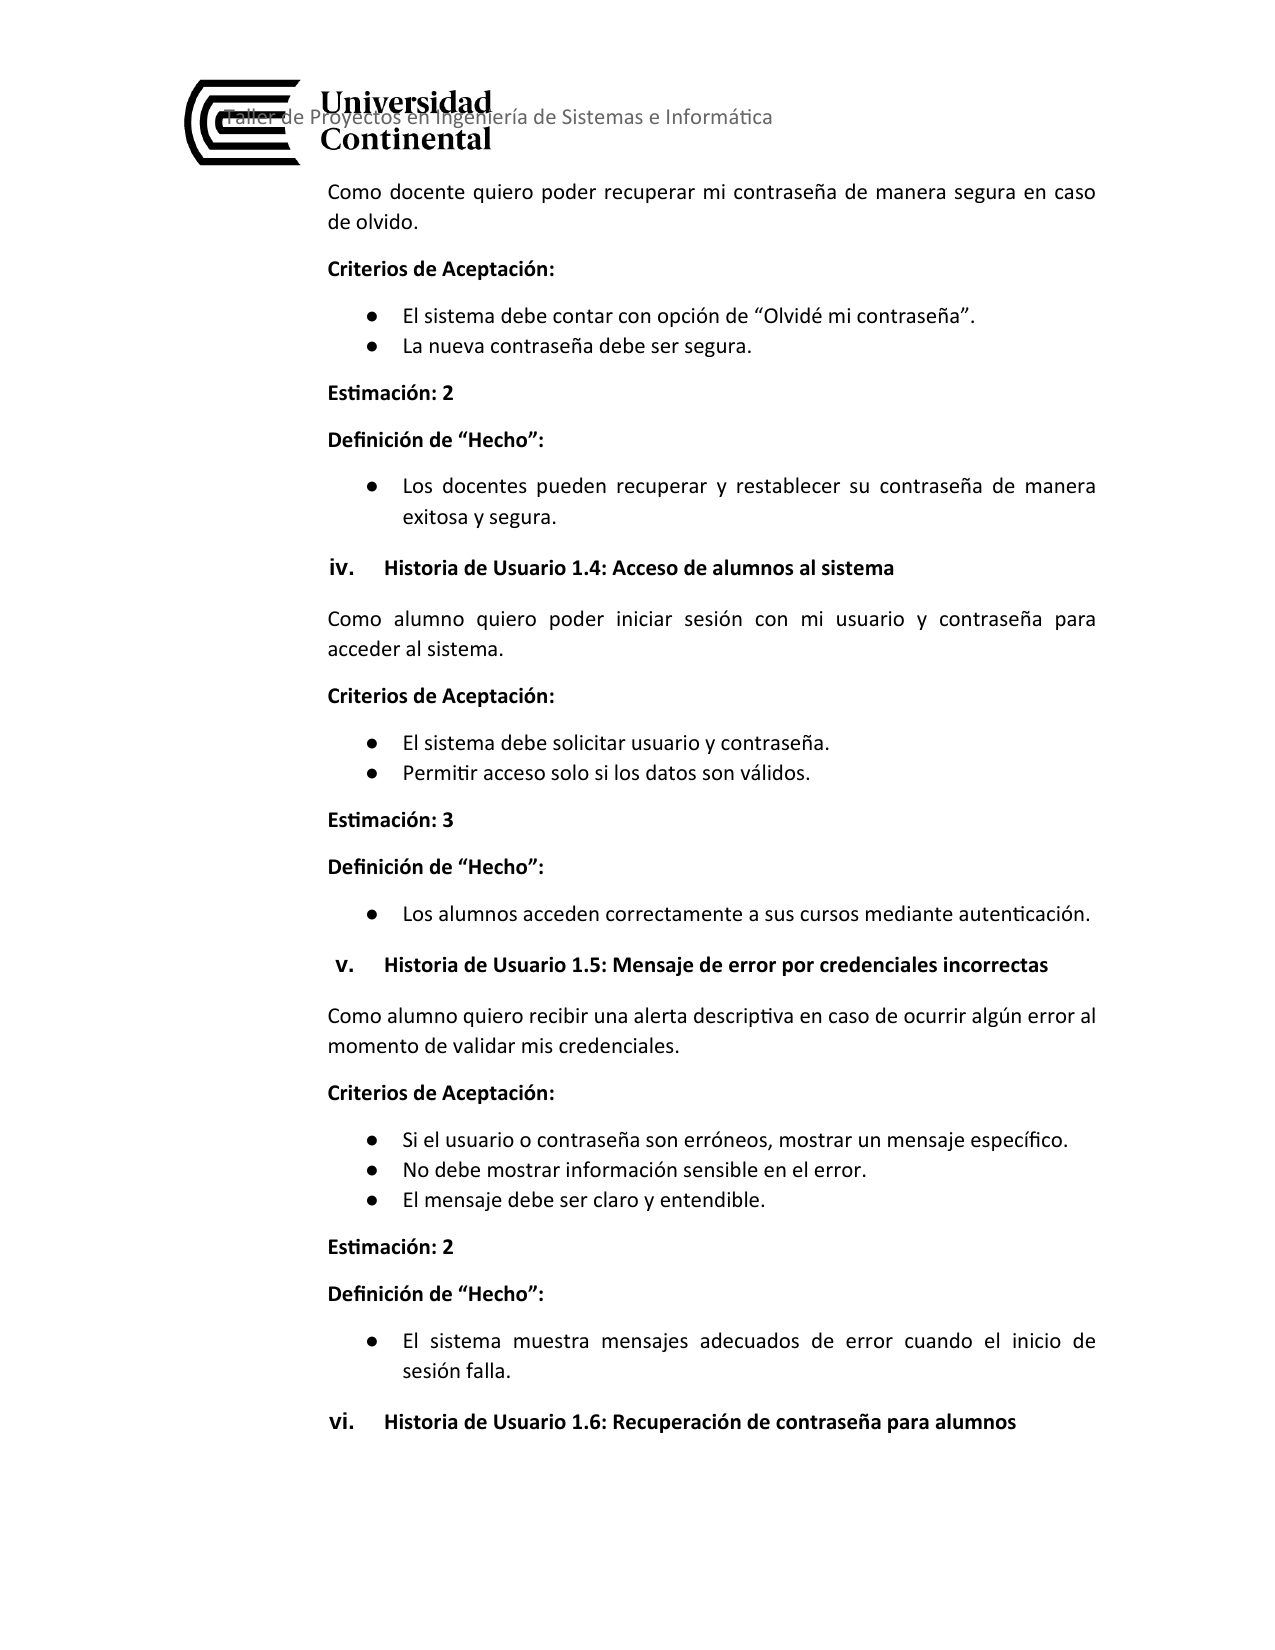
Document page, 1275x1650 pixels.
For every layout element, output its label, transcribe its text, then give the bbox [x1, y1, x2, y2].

list Los docentes pueden recuperar y restablecer su contraseña de manera exitosa y segura. [365, 472, 1098, 530]
text Estimación: 2 [327, 1232, 1098, 1260]
list Historia de Usuario 1.5: Mensaje de error por credenciales incorrectas [354, 950, 1098, 978]
text Estimación: 2 [327, 378, 1098, 406]
text Definición de “Hecho”: [327, 852, 1098, 880]
list El sistema muestra mensajes adecuados de error cuando el inicio de sesión falla. [365, 1326, 1098, 1384]
text Criterios de Aceptación: [327, 254, 1098, 282]
list Historia de Usuario 1.6: Recuperación de contraseña para alumnos [354, 1407, 1098, 1435]
text Criterios de Aceptación: [327, 1078, 1098, 1106]
list La nueva contraseña debe ser segura. [365, 331, 1098, 359]
text Como docente quiero poder recuperar mi contraseña de manera segura en caso de olvido. [327, 177, 1098, 235]
text Estimación: 3 [327, 805, 1098, 833]
text Criterios de Aceptación: [327, 681, 1098, 709]
text Definición de “Hecho”: [327, 1279, 1098, 1307]
list Los alumnos acceden correctamente a sus cursos mediante autenticación. [365, 899, 1098, 927]
text Definición de “Hecho”: [327, 425, 1098, 453]
text Como alumno quiero recibir una alerta descriptiva en caso de ocurrir algún error al momento de validar mis credenciales. [327, 1001, 1098, 1059]
list Permitir acceso solo si los datos son válidos. [365, 758, 1098, 786]
list El mensaje debe ser claro y entendible. [365, 1185, 1098, 1213]
list El sistema debe solicitar usuario y contraseña. [365, 728, 1098, 756]
list Si el usuario o contraseña son erróneos, mostrar un mensaje específico. [365, 1125, 1098, 1153]
list No debe mostrar información sensible en el error. [365, 1155, 1098, 1183]
text Como alumno quiero poder iniciar sesión con mi usuario y contraseña para acceder al sistema. [327, 604, 1098, 662]
picture [180, 76, 496, 168]
list Historia de Usuario 1.4: Acceso de alumnos al sistema [354, 553, 1098, 581]
list El sistema debe contar con opción de “Olvidé mi contraseña”. [365, 301, 1098, 329]
